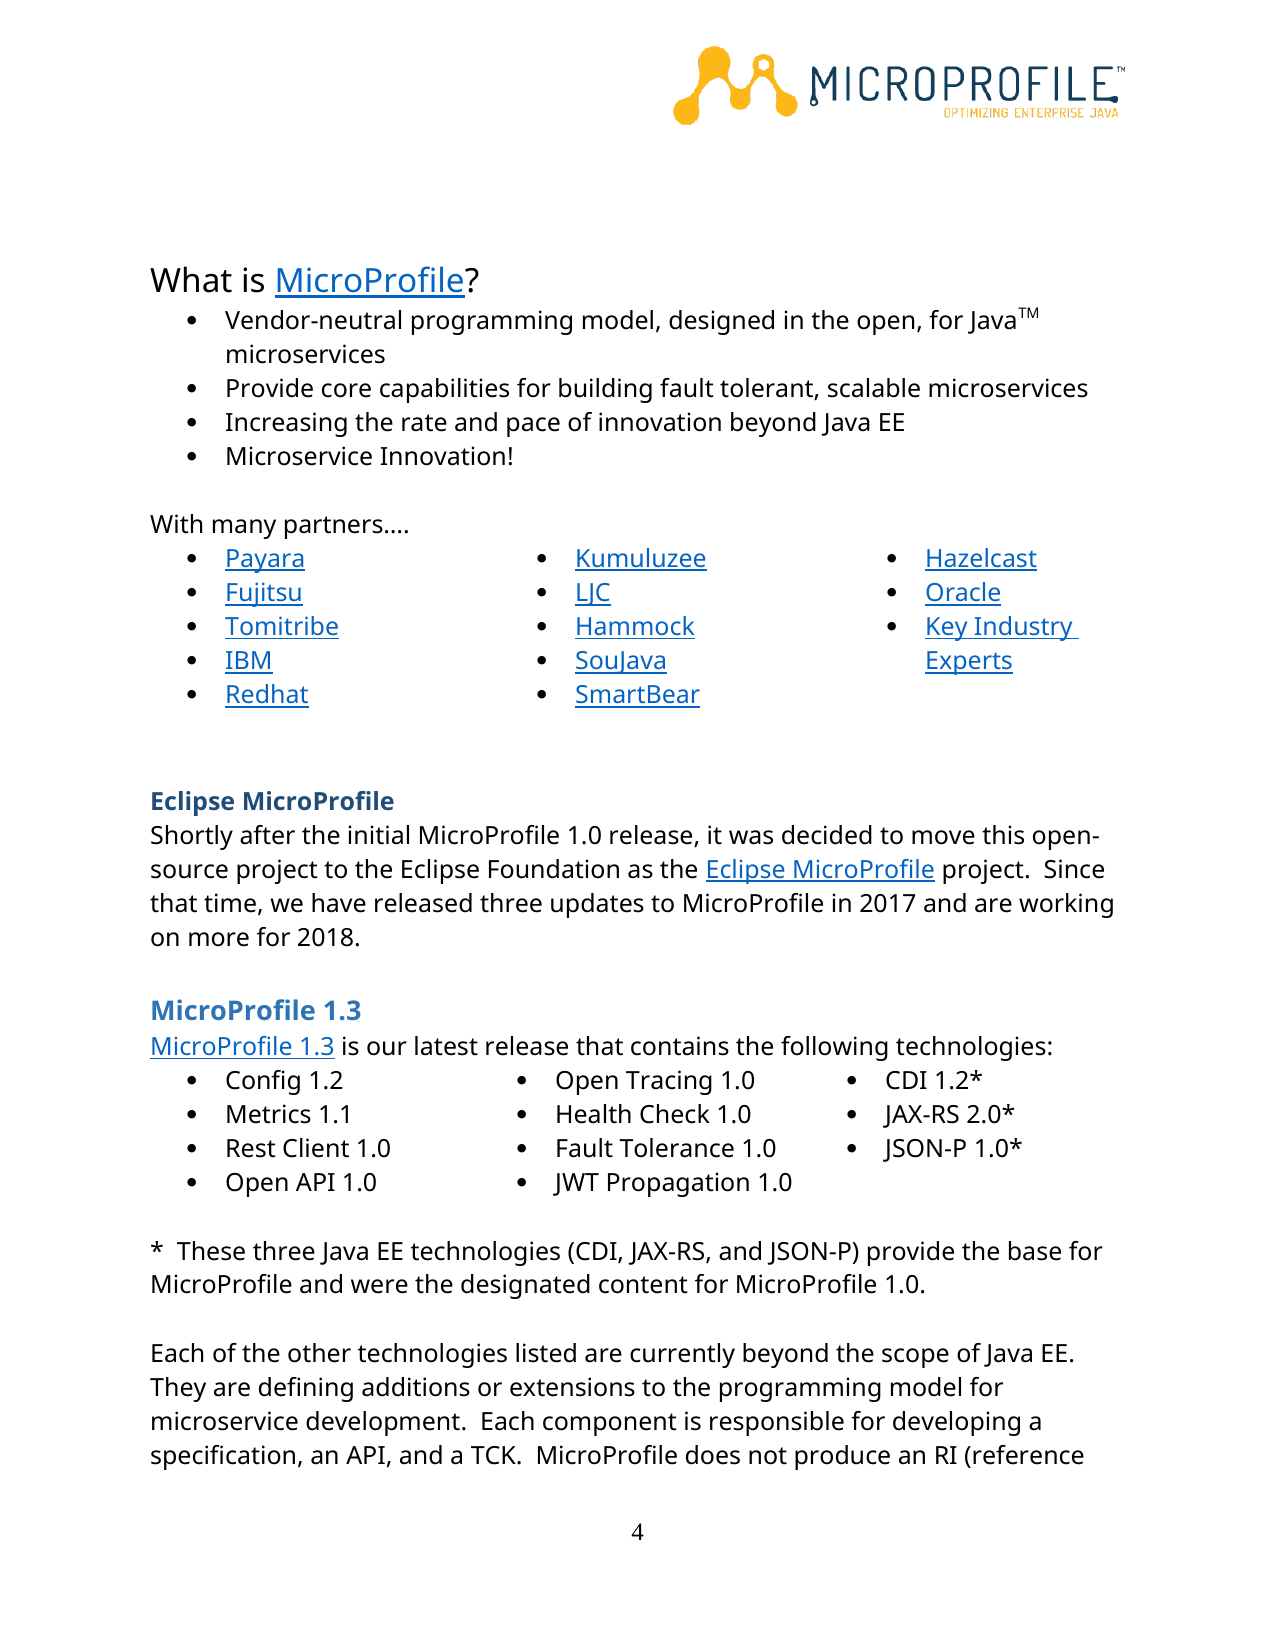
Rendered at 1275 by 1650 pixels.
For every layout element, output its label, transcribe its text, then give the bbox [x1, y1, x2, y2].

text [150, 1335, 1125, 1472]
picture [672, 44, 1125, 125]
list SmartBear [537, 677, 775, 711]
subtitle Eclipse MicroProfile [150, 783, 1125, 817]
list Hammock [537, 609, 775, 643]
list Redhat [187, 677, 425, 711]
list JAX-RS 2.0* [847, 1097, 1125, 1131]
list Oracle [887, 575, 1125, 609]
list IBM [187, 643, 425, 677]
list Fujitsu [187, 575, 425, 609]
text MicroProfile 1.3 is our latest release that contains the following technologies: [150, 1029, 1125, 1063]
list Hazelcast [887, 541, 1125, 575]
text Shortly after the initial MicroProfile 1.0 release, it was decided to move this open-source project to the Eclipse Foundation as the Eclipse MicroProfile project. Since that time, we have released three updates to MicroProfile in 2017 and are working on more for 2018. [150, 817, 1125, 954]
list Kumuluzee [537, 541, 775, 575]
list Fault Tolerance 1.0 [517, 1131, 795, 1165]
list CDI 1.2* [847, 1063, 1125, 1097]
list LJC [537, 575, 775, 609]
list Provide core capabilities for building fault tolerant, scalable microservices [187, 370, 1125, 404]
list JSON-P 1.0* [847, 1131, 1125, 1165]
list Payara [187, 541, 425, 575]
list Rest Client 1.0 [187, 1131, 465, 1165]
subtitle MicroProfile 1.3 [150, 992, 1125, 1029]
list Tomitribe [187, 609, 425, 643]
list Health Check 1.0 [517, 1097, 795, 1131]
list Open API 1.0 [187, 1165, 465, 1199]
list Microservice Innovation! [187, 438, 1125, 473]
text * These three Java EE technologies (CDI, JAX-RS, and JSON-P) provide the base for MicroProfile and were the designated content for MicroProfile 1.0. [150, 1233, 1125, 1301]
list JWT Propagation 1.0 [517, 1165, 795, 1199]
list Open Tracing 1.0 [517, 1063, 795, 1097]
list Metrics 1.1 [187, 1097, 465, 1131]
list Key Industry Experts [887, 609, 1125, 677]
list SouJava [537, 643, 775, 677]
list Vendor-neutral programming model, designed in the open, for JavaTM microservices [187, 302, 1125, 370]
text What is MicroProfile? [150, 257, 1125, 302]
list Config 1.2 [187, 1063, 465, 1097]
list Increasing the rate and pace of innovation beyond Java EE [187, 404, 1125, 438]
text With many partners…. [150, 507, 1125, 541]
